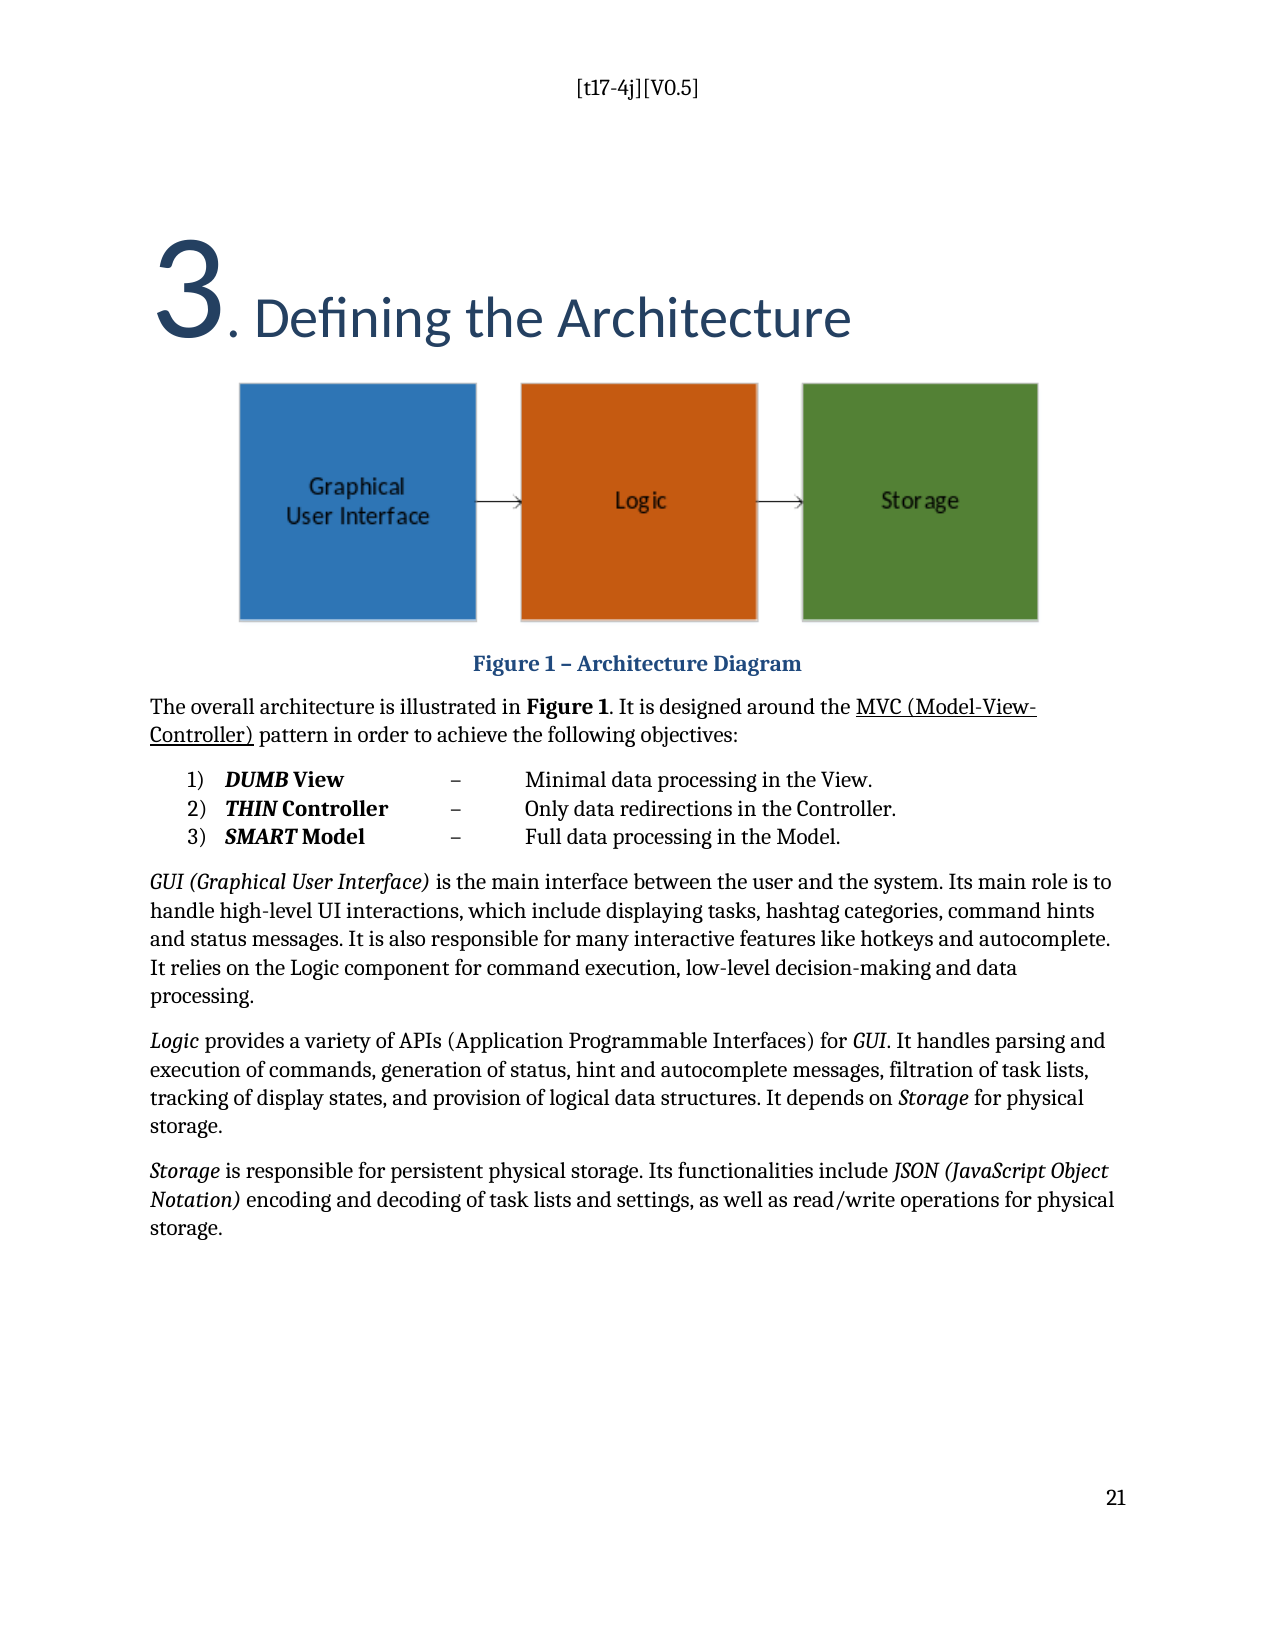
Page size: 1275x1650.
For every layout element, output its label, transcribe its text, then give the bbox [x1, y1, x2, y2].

text The overall architecture is designed around the MVC (Model-View-Controller) pattern in order to achieve the following objectives: [150, 693, 1125, 748]
text Logic provides a variety of APIs (Application Programmable Interfaces) for GUI. It handles parsing and execution of commands, generation of status, hint and autocomplete messages, filtration of task lists, and provision of logical data structures. It depends on Storage for physical storage. [150, 1028, 1125, 1139]
list SMART Model – Full data processing in the Model. [187, 824, 1125, 850]
list THIN Controller – Only data redirections in the Controller. [187, 796, 1125, 822]
list DUMB View – Minimal data processing in the View. [187, 767, 1125, 793]
text Storage is responsible for persistent physical storage. Its functionalit include JSON (JavaScript Object Notation) encoding and decoding of task lists and settings, as well as read/write operations for physical storage. [150, 1158, 1125, 1242]
subtitle 3. Defining the Architecture [150, 192, 1125, 375]
text GUI (Graphical User Interface) is the main interface between the user and the system. Its main role is to handle high-level UI interactions, which include displaying tasks, hashtag categories, command hints status messagesautocomplete. It relies on the Logic component for command execution, low-level decision-making and data processing. [150, 869, 1125, 1009]
